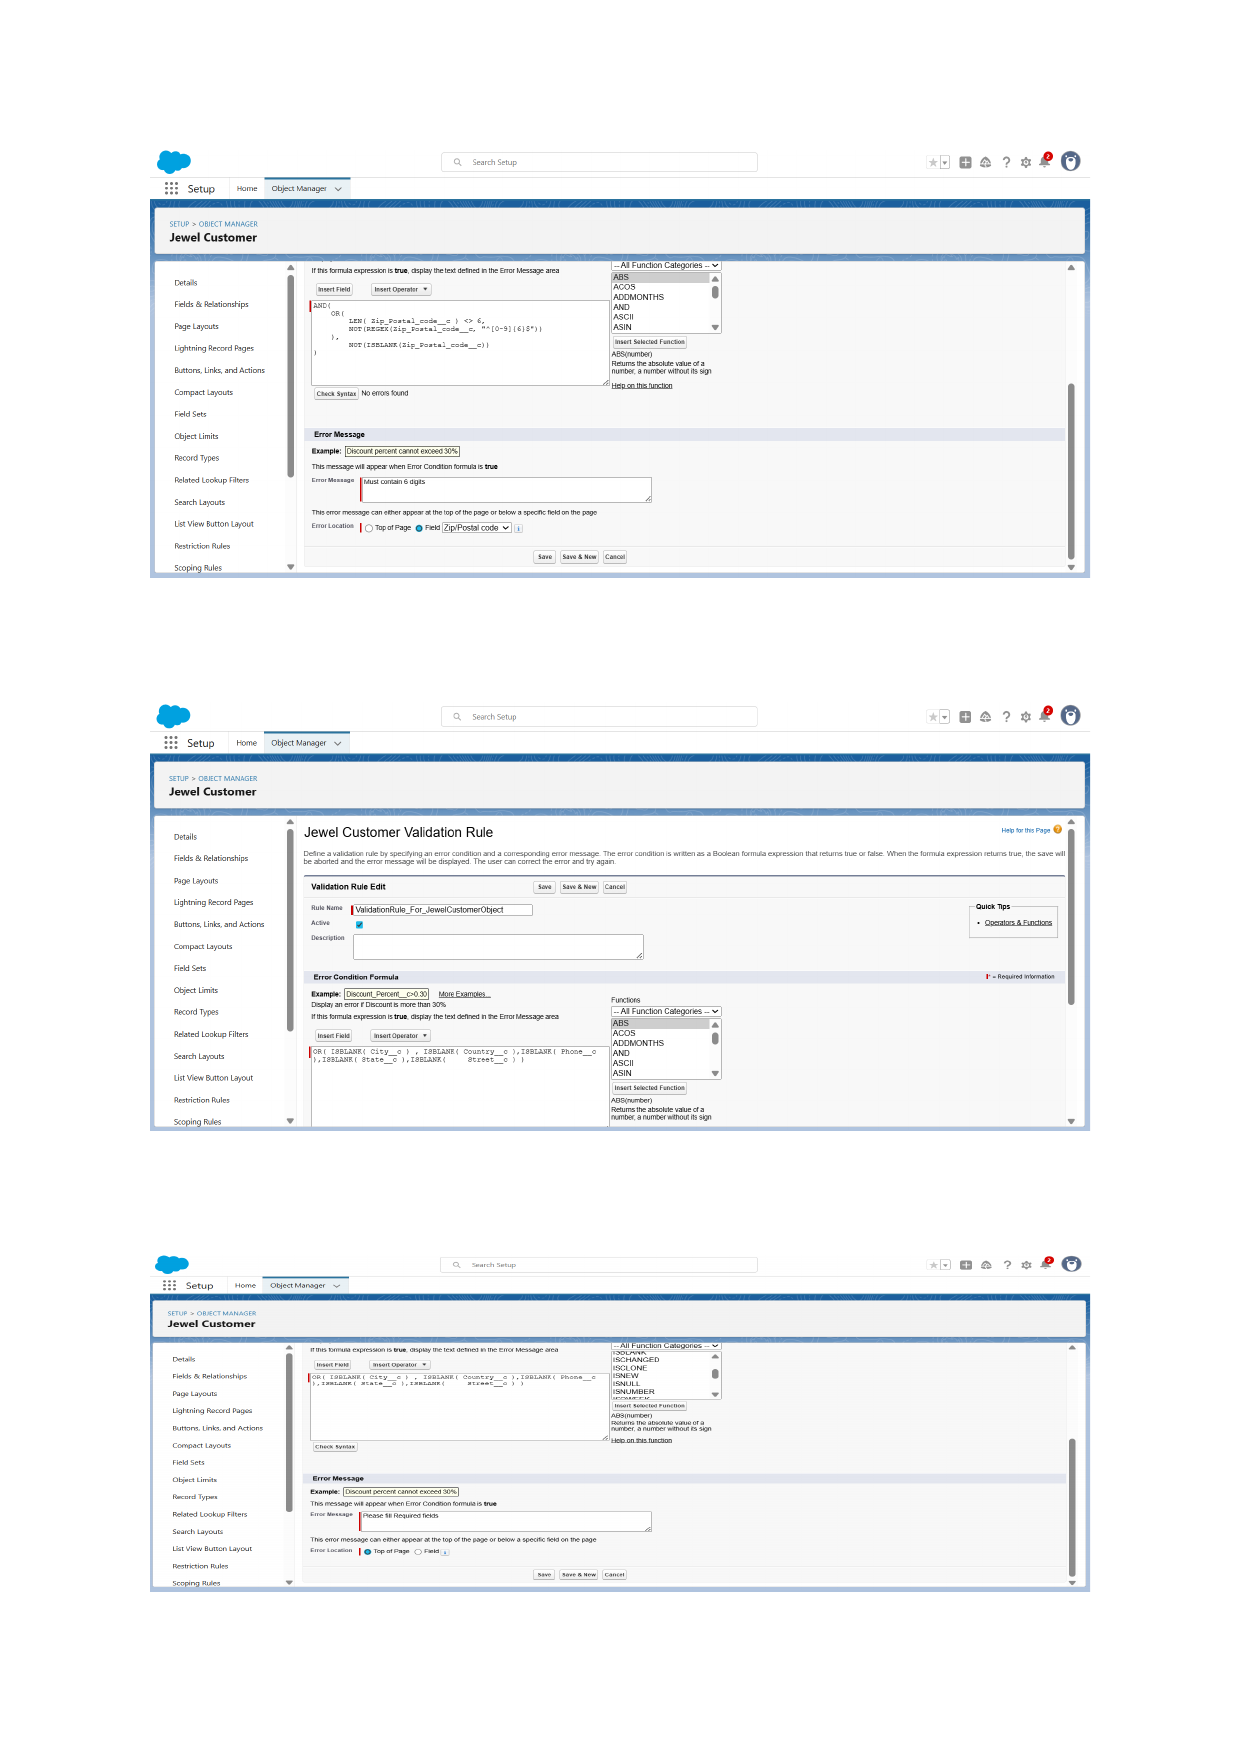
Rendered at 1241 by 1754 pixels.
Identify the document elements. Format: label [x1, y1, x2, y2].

picture [150, 150, 1091, 578]
picture [150, 1255, 1091, 1592]
picture [150, 702, 1091, 1131]
